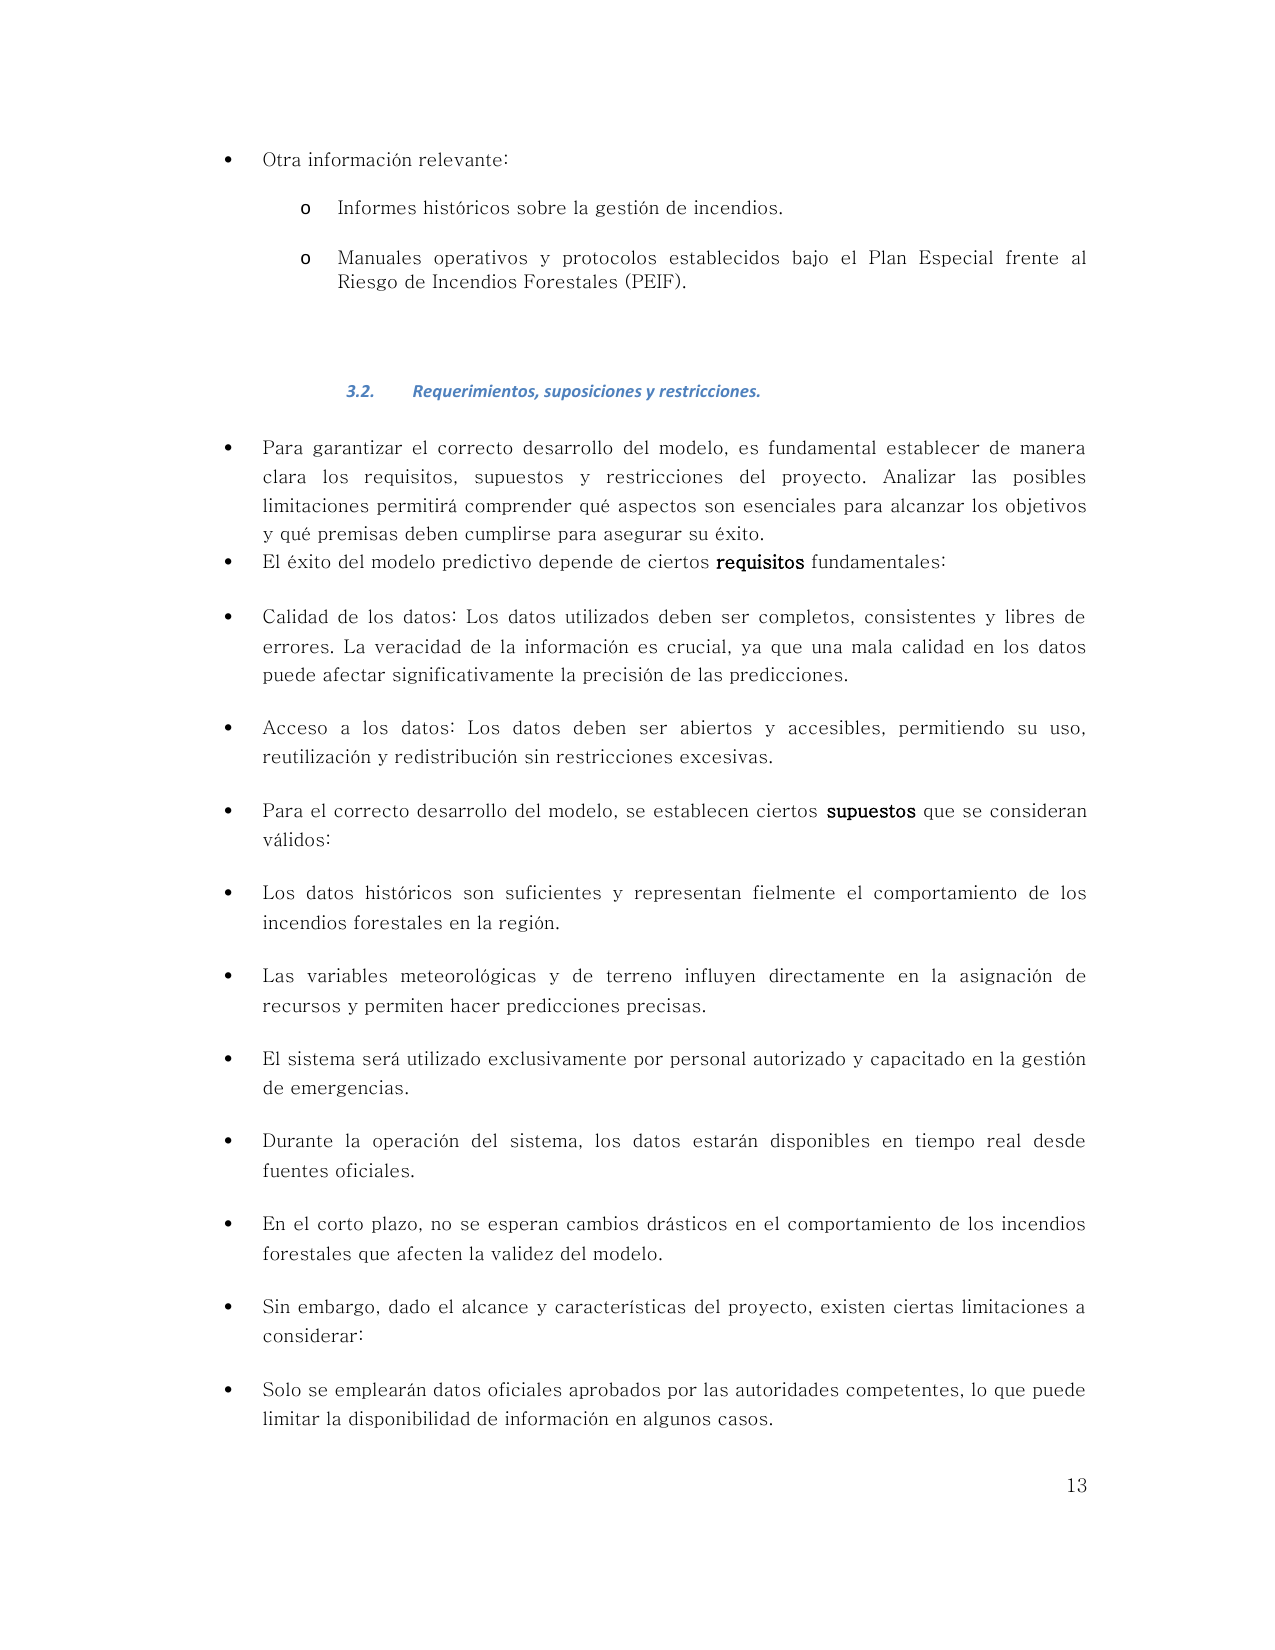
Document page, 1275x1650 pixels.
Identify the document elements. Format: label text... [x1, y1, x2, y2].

list Para el correcto desarrollo del modelo, se establecen ciertos supuestos que se consideran válidos: [225, 801, 1087, 849]
list En el corto plazo, no se esperan cambios drásticos en el comportamiento de los incendios forestales que afecten la validez del modelo. [225, 1214, 1087, 1263]
list Las variables meteorológicas y de terreno influyen directamente en la asignación de recursos y permiten hacer predicciones precisas. [225, 966, 1087, 1015]
list El sistema será utilizado exclusivamente por personal autorizado y capacitado en la gestión de emergencias. [225, 1049, 1087, 1097]
list Informes históricos sobre la gestión de incendios. [300, 198, 1087, 220]
list Durante la operación del sistema, los datos estarán disponibles en tiempo real desde fuentes oficiales. [225, 1132, 1087, 1180]
list Los datos históricos son suficientes y representan fielmente el comportamiento de los incendios forestales en la región. [225, 884, 1087, 932]
subtitle Requerimientos, suposiciones y restricciones. [375, 379, 1087, 402]
list Solo se emplearán datos oficiales aprobados por las autoridades competentes, lo que puede limitar la disponibilidad de información en algunos casos. [225, 1380, 1087, 1428]
list El éxito del modelo predictivo depende de ciertos requisitos fundamentales: [225, 552, 1087, 572]
list Para garantizar el correcto desarrollo del modelo, es fundamental establecer de manera clara los requisitos, supuestos y restricciones del proyecto. Analizar las posibles limitaciones permitirá comprender qué aspectos son esenciales para alcanzar los objetivos y qué premisas deben cumplirse para asegurar su éxito. [225, 438, 1087, 543]
list Manuales operativos y protocolos establecidos bajo el Plan Especial frente al Riesgo de Incendios Forestales (PEIF). [300, 248, 1087, 292]
list Otra información relevante: [225, 150, 1087, 170]
list Acceso a los datos: Los datos deben ser abiertos y accesibles, permitiendo su uso, reutilización y redistribución sin restricciones excesivas. [225, 718, 1087, 767]
list Calidad de los datos: Los datos utilizados deben ser completos, consistentes y libres de errores. La veracidad de la información es crucial, ya que una mala calidad en los datos puede afectar significativamente la precisión de las predicciones. [225, 607, 1087, 684]
list Sin embargo, dado el alcance y características del proyecto, existen ciertas limitaciones a considerar: [225, 1297, 1087, 1346]
